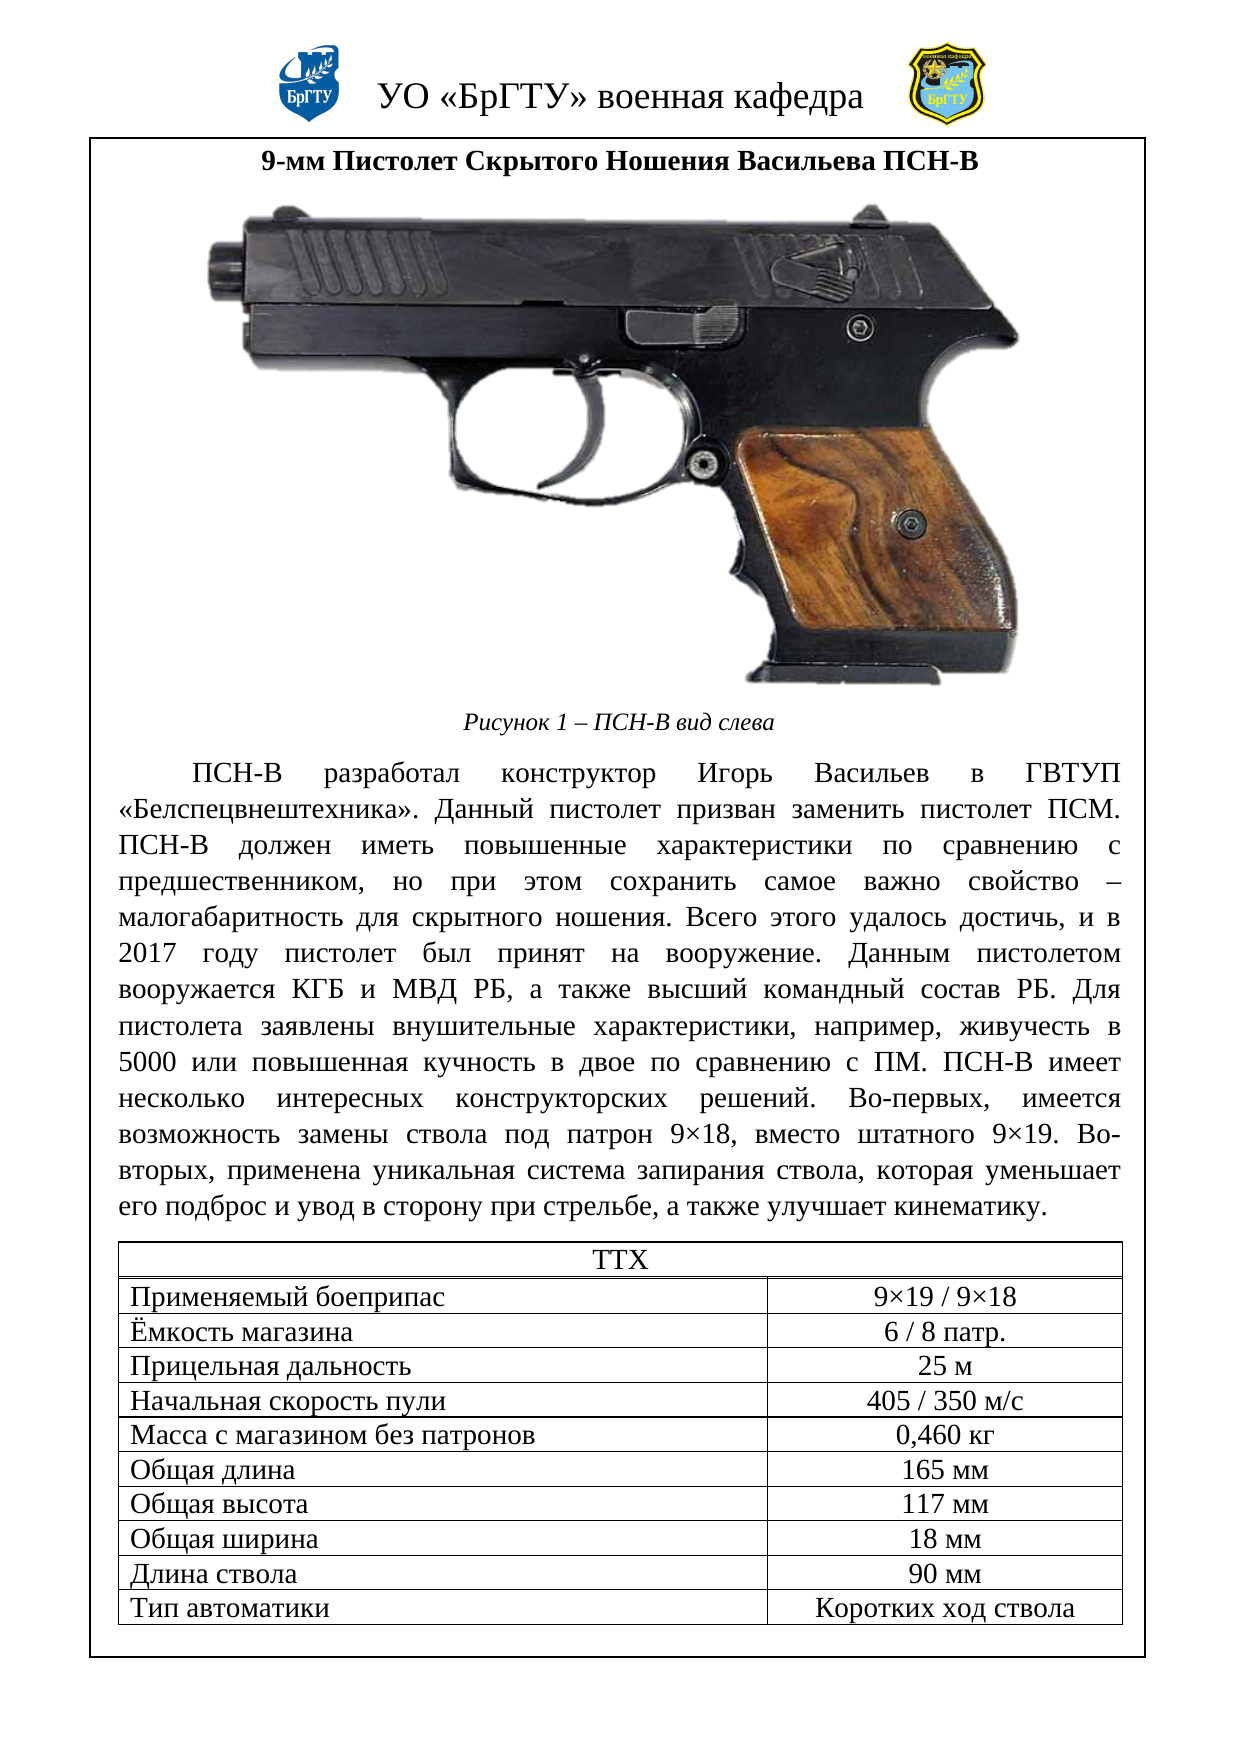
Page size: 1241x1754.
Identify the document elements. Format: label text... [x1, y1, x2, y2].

table_cell 25 м [768, 1348, 1122, 1382]
table_header ТТХ [119, 1243, 1122, 1276]
text ПСН-В разработал конструктор Игорь Васильев в ГВТУП «Белспецвнештехника». Данный пистолет призван заменить пистолет ПСМ. ПСН-В должен иметь повышенные характеристики по сравнению с предшественником, но при этом сохранить самое важно свойство – малогабаритность для скрытного ношения. Всего этого удалось достичь, и в 2017 году пистолет был принят на вооружение. Данным пистолетом вооружается КГБ и МВД РБ, а также высший командный состав РБ. Для пистолета заявлены внушительные характеристики, например, живучесть в 5000 или повышенная кучность в двое по сравнению с ПМ. ПСН-В имеет несколько интересных конструкторских решений. Во-первых, имеется возможность замены ствола под патрон 9×18, вместо штатного 9×19. Во-вторых, применена уникальная система запирания ствола, которая уменьшает его подброс и увод в сторону при стрельбе, а также улучшает кинематику. [118, 755, 1122, 1222]
picture [182, 196, 1058, 689]
table_cell Применяемый боеприпас [119, 1279, 767, 1313]
picture [270, 44, 348, 123]
table_cell Общая высота [119, 1487, 767, 1520]
table_cell 165 мм [768, 1452, 1122, 1486]
table_cell 90 мм [768, 1556, 1122, 1589]
table_cell Коротких ход ствола [768, 1590, 1122, 1624]
table_cell Тип автоматики [119, 1590, 767, 1624]
table_cell Начальная скорость пули [119, 1383, 767, 1416]
picture [907, 42, 987, 126]
table_cell Масса с магазином без патронов [119, 1418, 767, 1451]
table_cell Длина ствола [119, 1556, 767, 1589]
table_cell Общая длина [119, 1452, 767, 1486]
table_cell Ёмкость магазина [119, 1314, 767, 1347]
table_cell 6 / 8 патр. [768, 1314, 1122, 1347]
table_cell Прицельная дальность [119, 1348, 767, 1382]
text 9-мм Пистолет Скрытого Ношения Васильева ПСН-В [118, 143, 1122, 177]
table_cell 9×19 / 9×18 [768, 1279, 1122, 1313]
table_cell Общая ширина [119, 1521, 767, 1555]
table_cell 0,460 кг [768, 1418, 1122, 1451]
text Рисунок 1 – ПСН-В вид слева [118, 707, 1122, 736]
table_cell 18 мм [768, 1521, 1122, 1555]
table_cell 405 / 350 м/с [768, 1383, 1122, 1416]
table_cell 117 мм [768, 1487, 1122, 1520]
